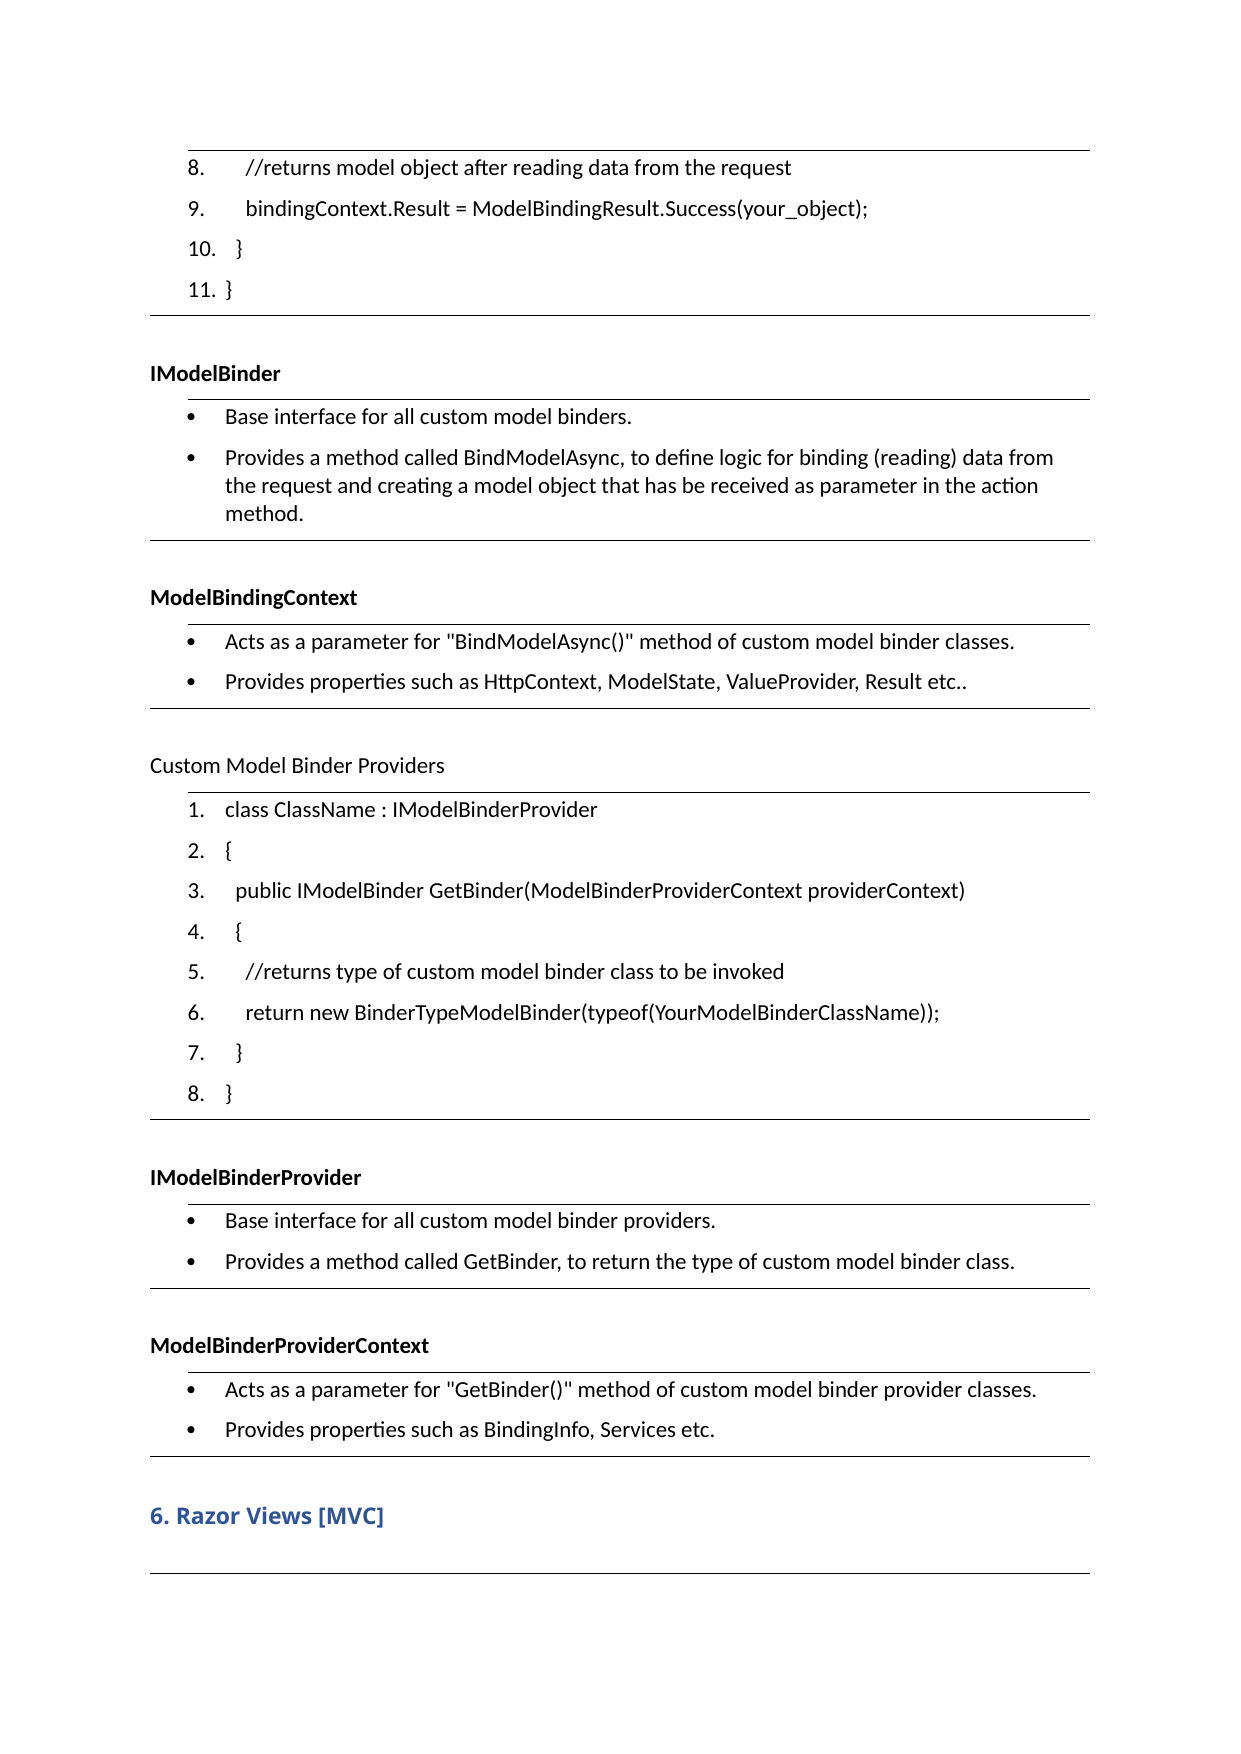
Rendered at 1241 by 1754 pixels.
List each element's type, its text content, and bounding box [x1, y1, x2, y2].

list Provides properties such as BindingInfo, Services etc. [187, 1412, 1090, 1443]
list Base interface for all custom model binder providers. [187, 1205, 1090, 1235]
list Base interface for all custom model binders. [187, 400, 1090, 431]
list Provides properties such as HttpContext, ModelState, ValueProvider, Result etc.. [187, 664, 1090, 695]
list Provides a method called BindModelAsync, to define logic for binding (reading) data from the request and creating a model object that has be received as parameter in the action method. [187, 440, 1090, 527]
list Acts as a parameter for "GetBinder()" method of custom model binder provider classes. [187, 1373, 1090, 1403]
text ModelBindingContext [150, 580, 1090, 611]
list Acts as a parameter for "BindModelAsync()" method of custom model binder classes. [187, 625, 1090, 655]
list } [187, 272, 1090, 303]
list } [187, 1035, 1090, 1066]
list } [187, 231, 1090, 262]
list Provides a method called GetBinder, to return the type of custom model binder class. [187, 1244, 1090, 1275]
list bindingContext.Result = ModelBindingResult.Success(your_object); [187, 191, 1090, 222]
subtitle 6. Razor Views [MVC] [150, 1500, 1090, 1531]
list class ClassName : IModelBinderProvider [187, 793, 1090, 823]
text Custom Model Binder Providers [150, 748, 1090, 779]
list } [187, 1076, 1090, 1107]
list //returns type of custom model binder class to be invoked [187, 954, 1090, 985]
list { [187, 833, 1090, 864]
list return new BinderTypeModelBinder(typeof(YourModelBinderClassName)); [187, 995, 1090, 1026]
text IModelBinderProvider [150, 1160, 1090, 1191]
list public IModelBinder GetBinder(ModelBinderProviderContext providerContext) [187, 873, 1090, 904]
list //returns model object after reading data from the request [187, 151, 1090, 181]
list { [187, 914, 1090, 945]
text ModelBinderProviderContext [150, 1328, 1090, 1359]
text IModelBinder [150, 356, 1090, 387]
